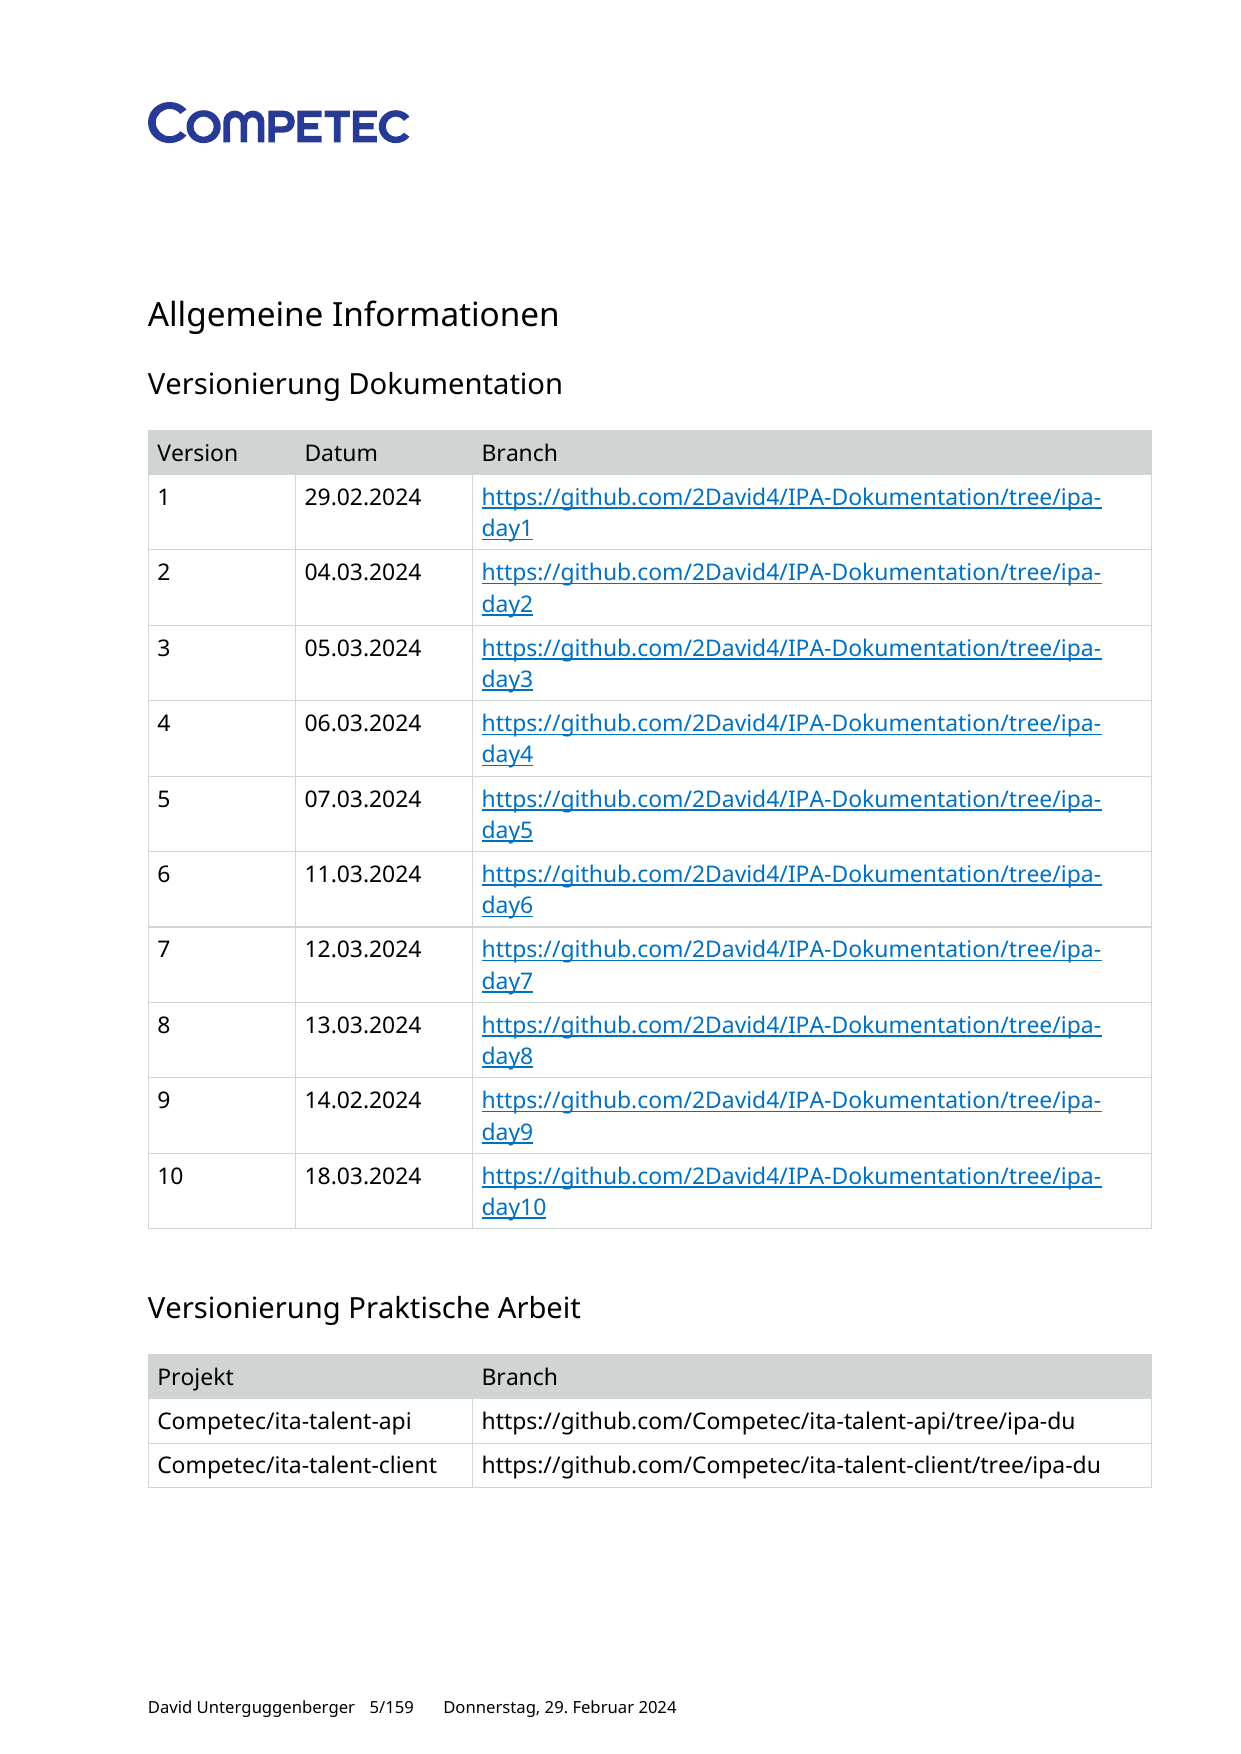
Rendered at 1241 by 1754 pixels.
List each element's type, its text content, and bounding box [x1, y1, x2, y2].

table_cell 13.03.2024 [296, 1003, 472, 1077]
table_cell 18.03.2024 [296, 1154, 472, 1228]
table_cell https://github.com/Competec/ita-talent-client/tree/ipa-du [473, 1444, 1151, 1487]
table_cell https://github.com/2David4/IPA-Dokumentation/tree/ipa-day1 [473, 475, 1151, 549]
table_cell 06.03.2024 [296, 701, 472, 776]
table_cell 7 [149, 928, 295, 1002]
table_cell 8 [149, 1003, 295, 1077]
table_cell 04.03.2024 [296, 550, 472, 625]
table_cell https://github.com/2David4/IPA-Dokumentation/tree/ipa-day10 [473, 1154, 1151, 1228]
table_cell 12.03.2024 [296, 928, 472, 1002]
table_cell https://github.com/2David4/IPA-Dokumentation/tree/ipa-day6 [473, 852, 1151, 926]
table_cell https://github.com/2David4/IPA-Dokumentation/tree/ipa-day3 [473, 626, 1151, 700]
table_cell 29.02.2024 [296, 475, 472, 549]
table_header Branch [473, 431, 1151, 474]
table_cell 2 [149, 550, 295, 625]
table_cell 11.03.2024 [296, 852, 472, 926]
table_cell 3 [149, 626, 295, 700]
table_cell Competec/ita-talent-api [149, 1399, 472, 1442]
table_cell https://github.com/2David4/IPA-Dokumentation/tree/ipa-day9 [473, 1078, 1151, 1153]
table_cell 05.03.2024 [296, 626, 472, 700]
table_cell https://github.com/2David4/IPA-Dokumentation/tree/ipa-day5 [473, 777, 1151, 851]
table_cell 6 [149, 852, 295, 926]
table_cell 07.03.2024 [296, 777, 472, 851]
table_cell https://github.com/2David4/IPA-Dokumentation/tree/ipa-day7 [473, 928, 1151, 1002]
table_cell 14.02.2024 [296, 1078, 472, 1153]
table_cell https://github.com/2David4/IPA-Dokumentation/tree/ipa-day4 [473, 701, 1151, 776]
subtitle Allgemeine Informationen [148, 290, 1122, 336]
table_header Version [149, 431, 295, 474]
table_cell 9 [149, 1078, 295, 1153]
table_header Projekt [149, 1355, 472, 1398]
table_cell 1 [149, 475, 295, 549]
table_cell 5 [149, 777, 295, 851]
table_cell https://github.com/2David4/IPA-Dokumentation/tree/ipa-day8 [473, 1003, 1151, 1077]
table_cell https://github.com/2David4/IPA-Dokumentation/tree/ipa-day2 [473, 550, 1151, 625]
subtitle Versionierung Praktische Arbeit [148, 1287, 1122, 1327]
table_cell Competec/ita-talent-client [149, 1444, 472, 1487]
subtitle Versionierung Dokumentation [148, 363, 1122, 403]
table_header Branch [473, 1355, 1151, 1398]
table_header Datum [296, 431, 472, 474]
table_cell https://github.com/Competec/ita-talent-api/tree/ipa-du [473, 1399, 1151, 1442]
table_cell 4 [149, 701, 295, 776]
table_cell 10 [149, 1154, 295, 1228]
